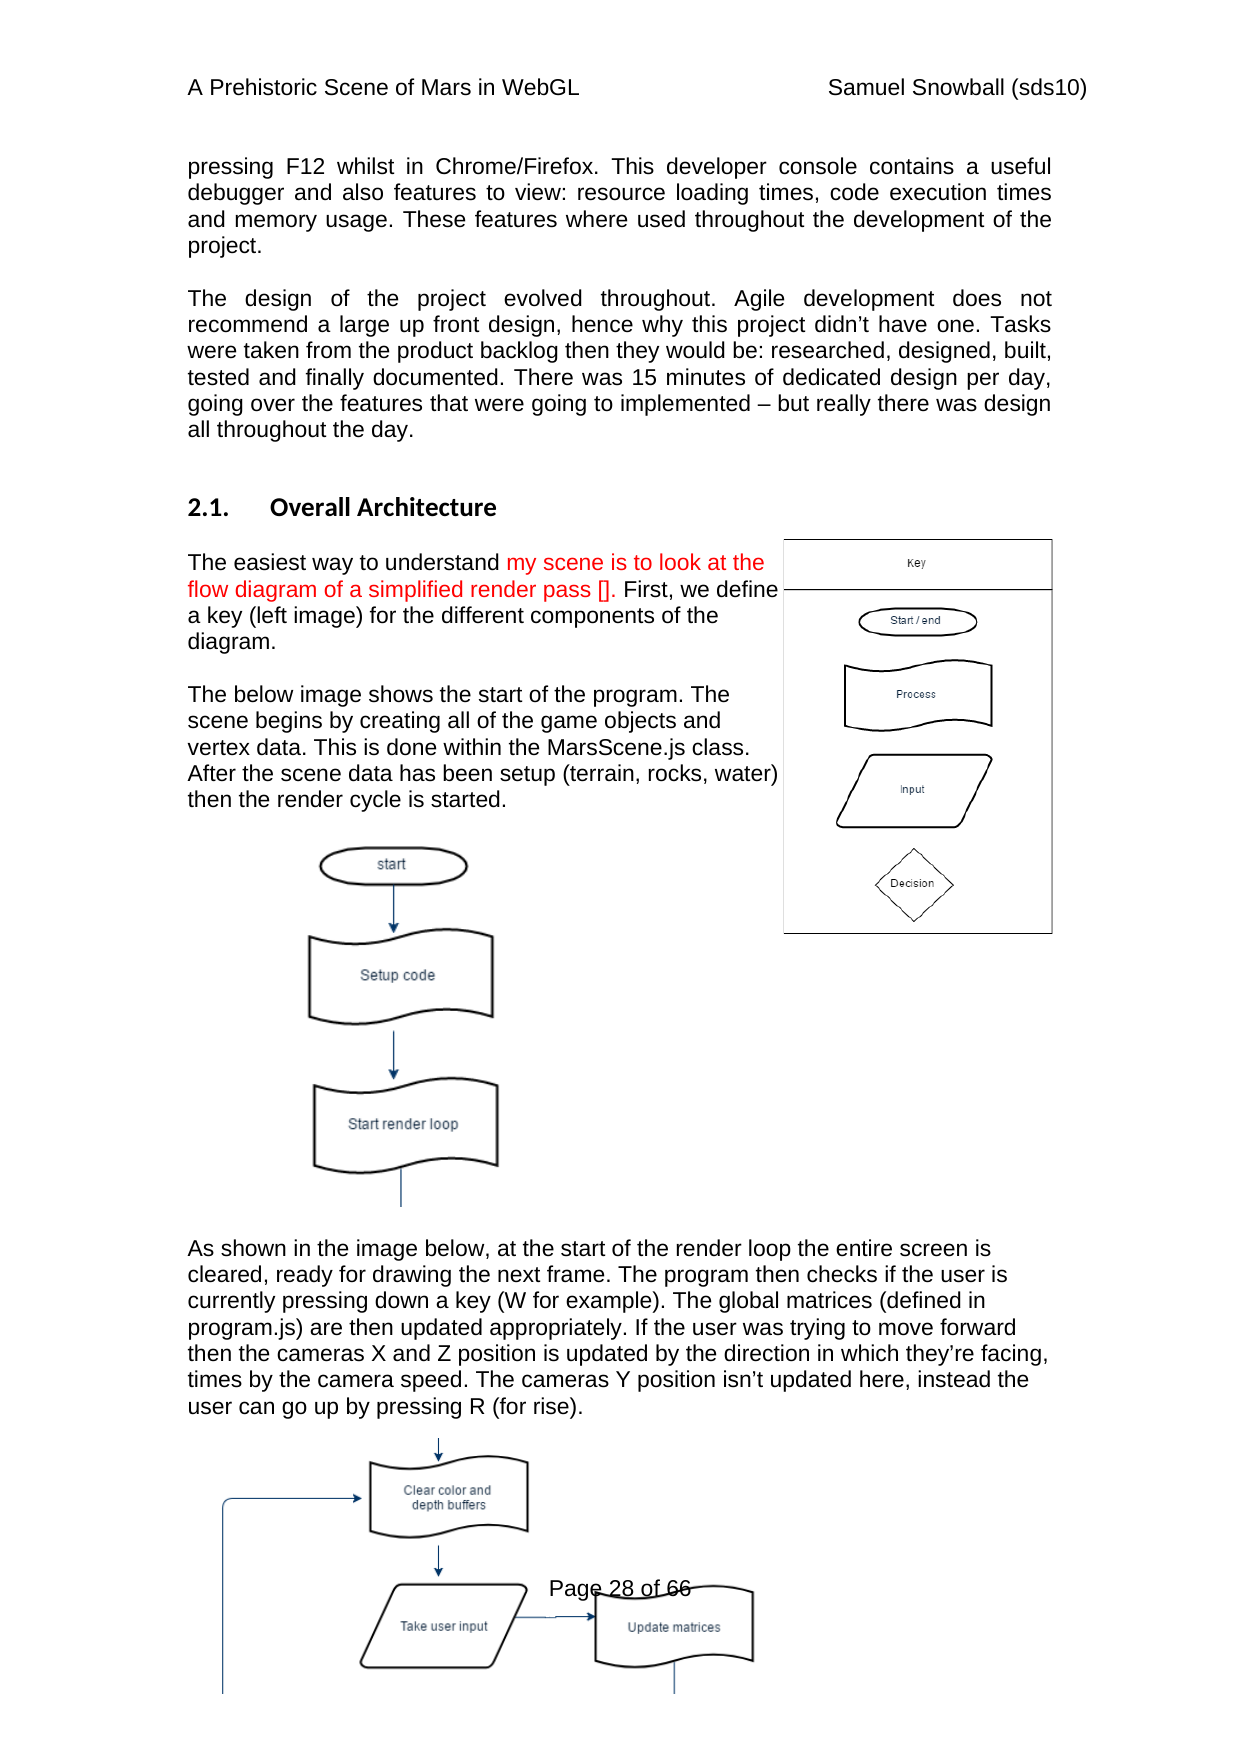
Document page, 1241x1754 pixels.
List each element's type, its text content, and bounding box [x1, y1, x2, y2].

text The easiest way to understand my scene is to look at the flow diagram of a simplified render pass []. First, we define a key (left image) for the different components of the diagram. [187, 549, 1053, 655]
picture [186, 1438, 796, 1694]
subtitle Overall Architecture [187, 490, 1053, 523]
text The below image shows the start of the program. The scene begins by creating all of the game objects and vertex data. This is done within the MarsScene.js class. After the scene data has been setup (terrain, rocks, water) then the render cycle is started. [187, 681, 1053, 813]
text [187, 153, 1053, 258]
text As shown in the image below, at the start of the render loop the entire screen is cleared, ready for drawing the next frame. The program then checks if the user is currently pressing down a key (W for example). The global matrices (defined in program.js) are then updated appropriately. If the user was trying to move forward then the cameras X and Z position is updated by the direction in which they’re facing, times by the camera speed. The cameras Y position isn’t updated here, instead the user can go up by pressing R (for rise). [187, 1234, 1053, 1419]
text The design of the project evolved throughout. Agile development does not recommend a large up front design, hence why this project didn’t have one. Tasks were taken from the product backlog then they would be: researched, designed, built, tested and finally documented. There was 15 minutes of dedicated design per day, going over the features that were going to implemented – but really there was design all throughout the day. [187, 284, 1053, 443]
